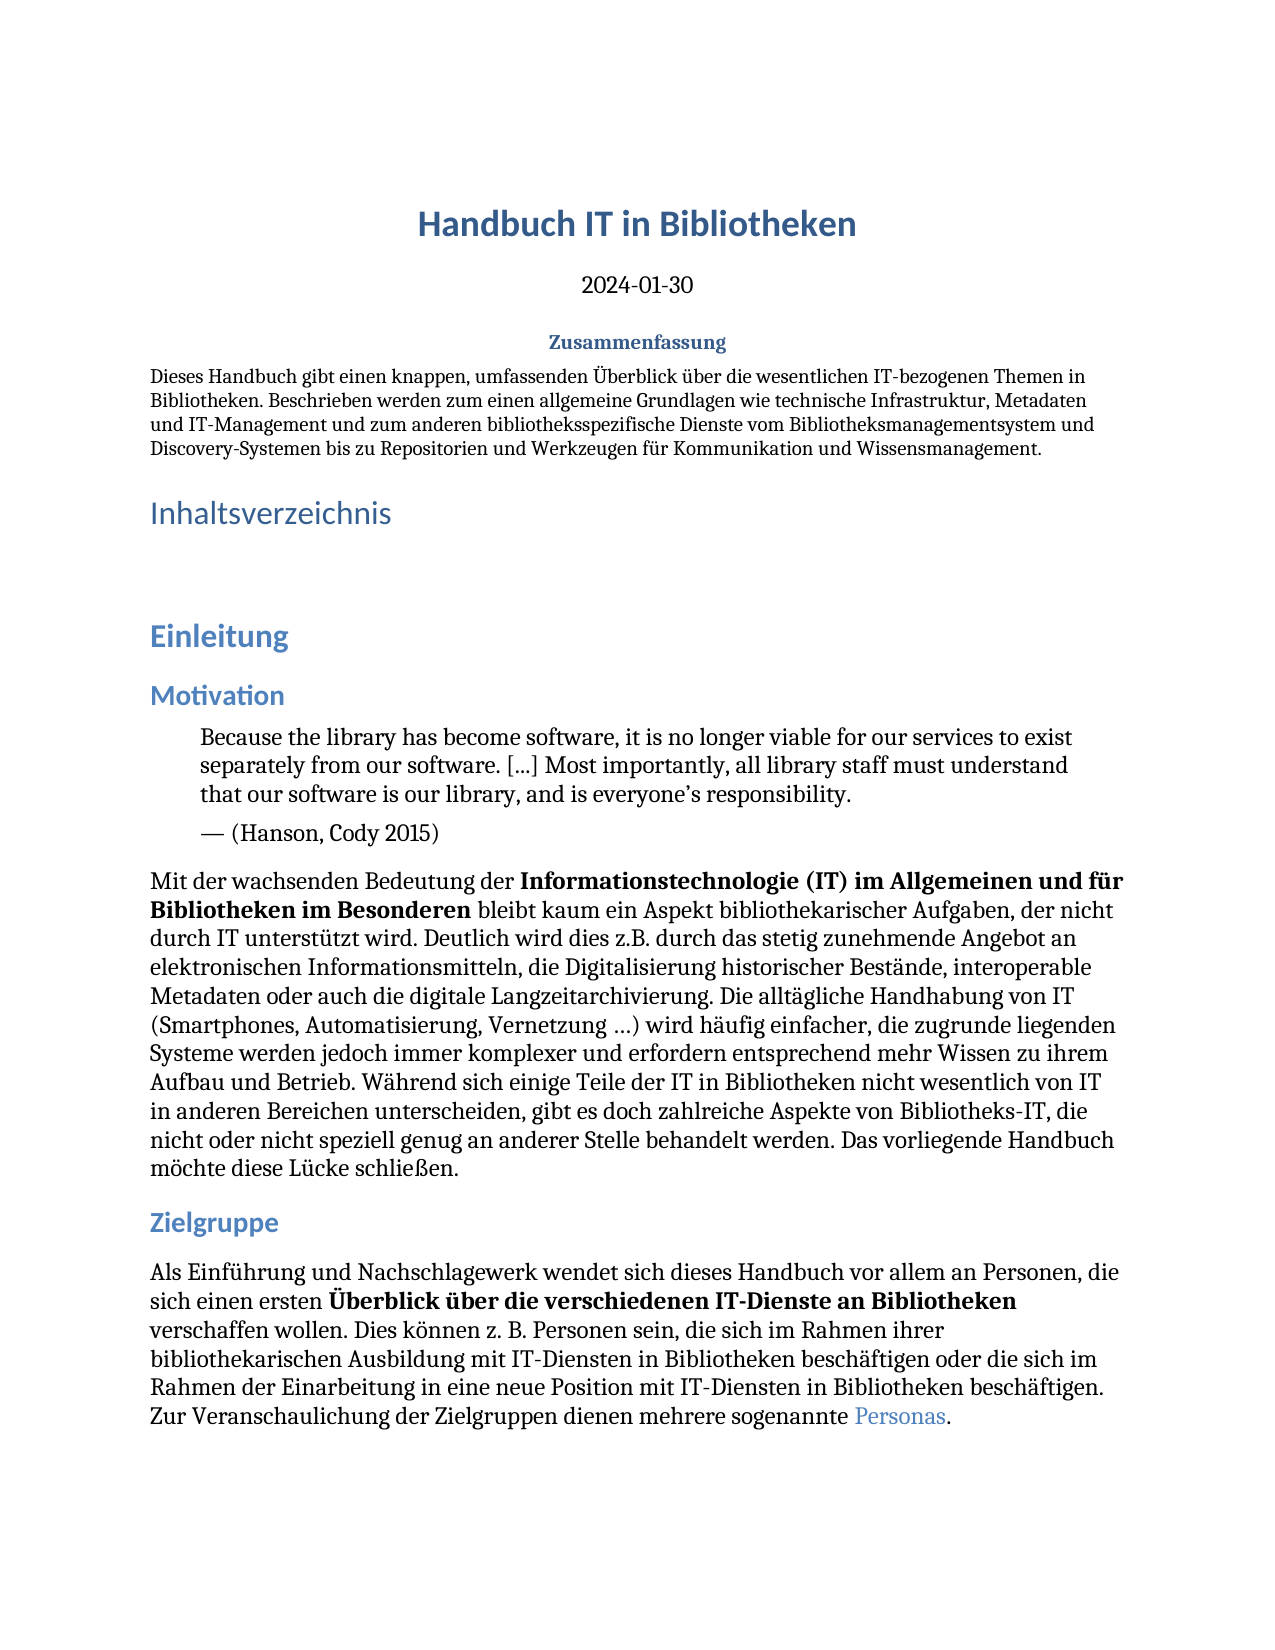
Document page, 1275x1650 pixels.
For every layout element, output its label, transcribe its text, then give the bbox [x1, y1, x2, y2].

subtitle Einleitung [150, 615, 1125, 656]
subtitle Motivation [150, 677, 1125, 712]
text Because the library has become software, it is no longer viable for our services to exist separately from our software. [...] Most importantly, all library staff must understand that our software is our library, and is everyone’s responsibility. [200, 723, 1075, 809]
subtitle Zielgruppe [150, 1204, 1125, 1239]
text Dieses Handbuch gibt einen knappen, umfassenden Überblick über die wesentlichen IT-bezogenen Themen in Bibliotheken. Beschrieben werden zum einen allgemeine Grundlagen wie technische Infrastruktur, Metadaten und IT-Management und zum anderen bibliotheksspezifische Dienste vom Bibliotheksmanagementsystem und Discovery-Systemen bis zu Repositorien und Werkzeugen für Kommunikation und Wissensmanagement. [150, 365, 1125, 461]
title Zusammenfassung [150, 331, 1125, 355]
text 2024-01-30 [150, 271, 1125, 299]
text — (Hanson, Cody 2015) [200, 819, 1075, 848]
title Handbuch IT in Bibliotheken [150, 200, 1125, 246]
text Als Einführung und Nachschlagewerk wendet sich dieses Handbuch vor allem an Personen, die sich einen ersten Überblick über die verschiedenen IT-Dienste an Bibliotheken verschaffen wollen. Dies können z. B. Personen sein, die sich im Rahmen ihrer bibliothekarischen Ausbildung mit IT-Diensten in Bibliotheken beschäftigen oder die sich im Rahmen der Einarbeitung in eine neue Position mit IT-Diensten in Bibliotheken beschäftigen. Zur Veranschaulichung der Zielgruppen dienen mehrere sogenannte Personas. [150, 1258, 1125, 1431]
text Mit der wachsenden Bedeutung der Informationstechnologie (IT) im Allgemeinen und für Bibliotheken im Besonderen bleibt kaum ein Aspekt bibliothekarischer Aufgaben, der nicht durch IT unterstützt wird. Deutlich wird dies z.B. durch das stetig zunehmende Angebot an elektronischen Informationsmitteln, die Digitalisierung historischer Bestände, interoperable Metadaten oder auch die digitale Langzeitarchivierung. Die alltägliche Handhabung von IT (Smartphones, Automatisierung, Vernetzung …) wird häufig einfacher, die zugrunde liegenden Systeme werden jedoch immer komplexer und erfordern entsprechend mehr Wissen zu ihrem Aufbau und Betrieb. Während sich einige Teile der IT in Bibliotheken nicht wesentlich von IT in anderen Bereichen unterscheiden, gibt es doch zahlreiche Aspekte von Bibliotheks-IT, die nicht oder nicht speziell genug an anderer Stelle behandelt werden. Das vorliegende Handbuch möchte diese Lücke schließen. [150, 867, 1125, 1183]
